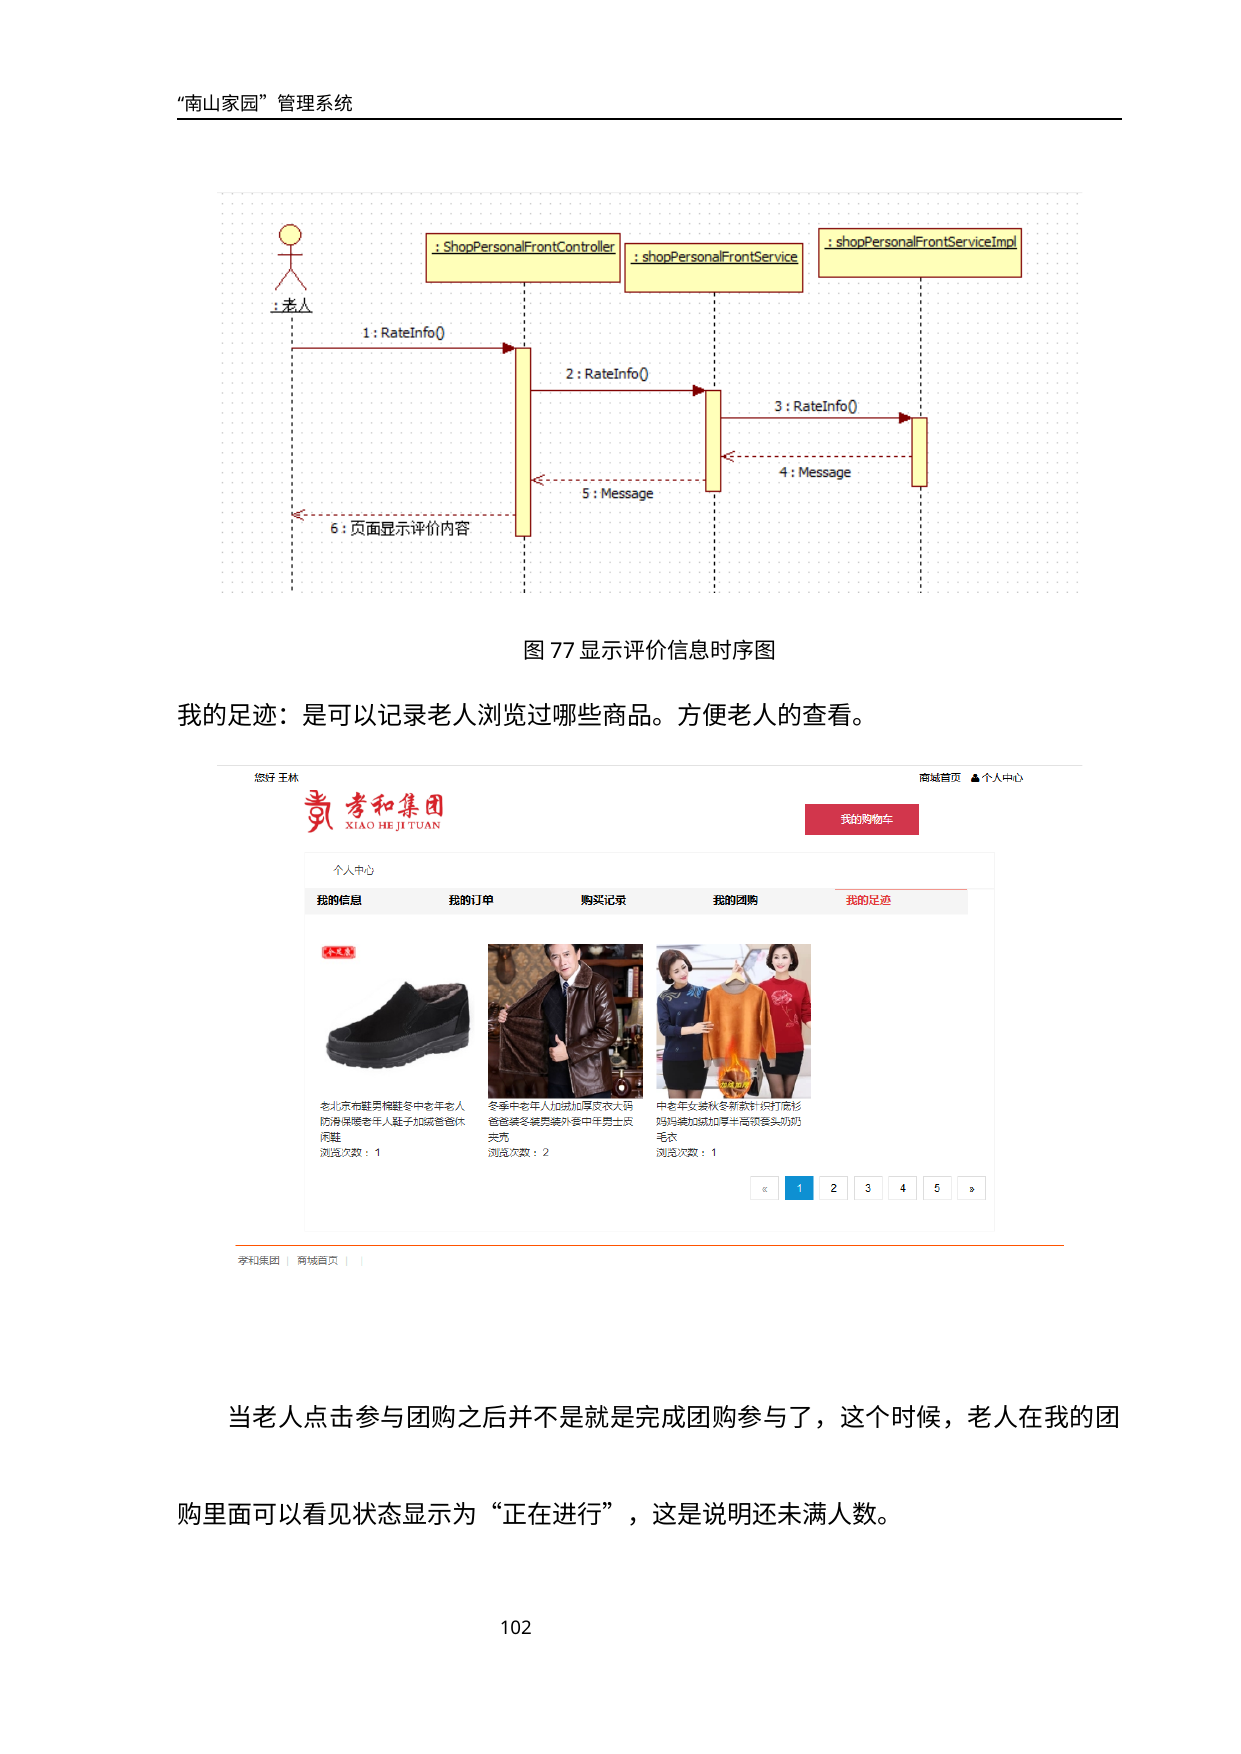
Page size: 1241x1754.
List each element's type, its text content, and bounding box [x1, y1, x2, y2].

picture [217, 763, 1083, 1269]
text 当老人点击参与团购之后并不是就是完成团购参与了，这个时候，老人在我的团购里面可以看见状态显示为“正在进行”，这是说明还未满人数。 [177, 1383, 1122, 1545]
text 我的足迹：是可以记录老人浏览过哪些商品。方便老人的查看。 [177, 681, 1122, 746]
text 图 77显示评价信息时序图 [177, 632, 1122, 665]
picture [217, 192, 1083, 593]
